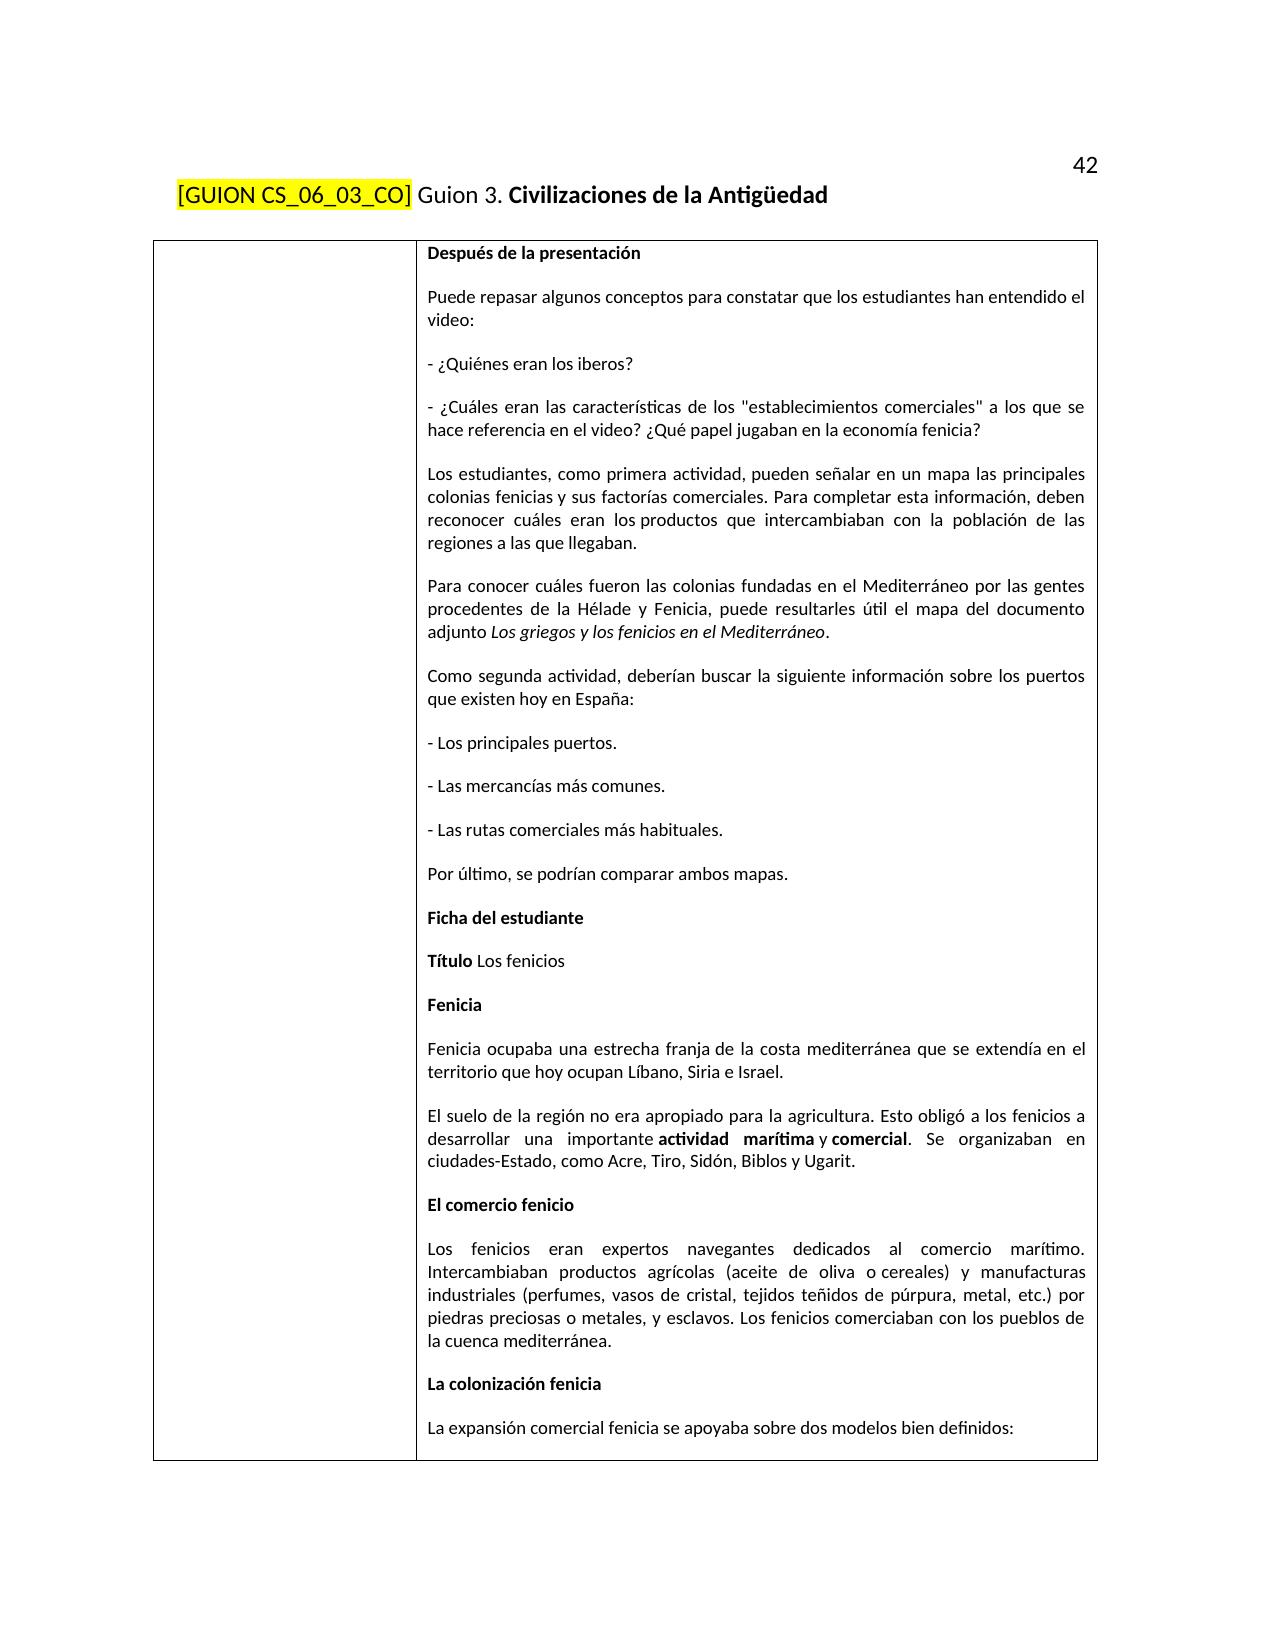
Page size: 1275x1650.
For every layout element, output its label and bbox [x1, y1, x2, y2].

table_cell [154, 241, 416, 1460]
table_cell [417, 241, 1097, 1460]
